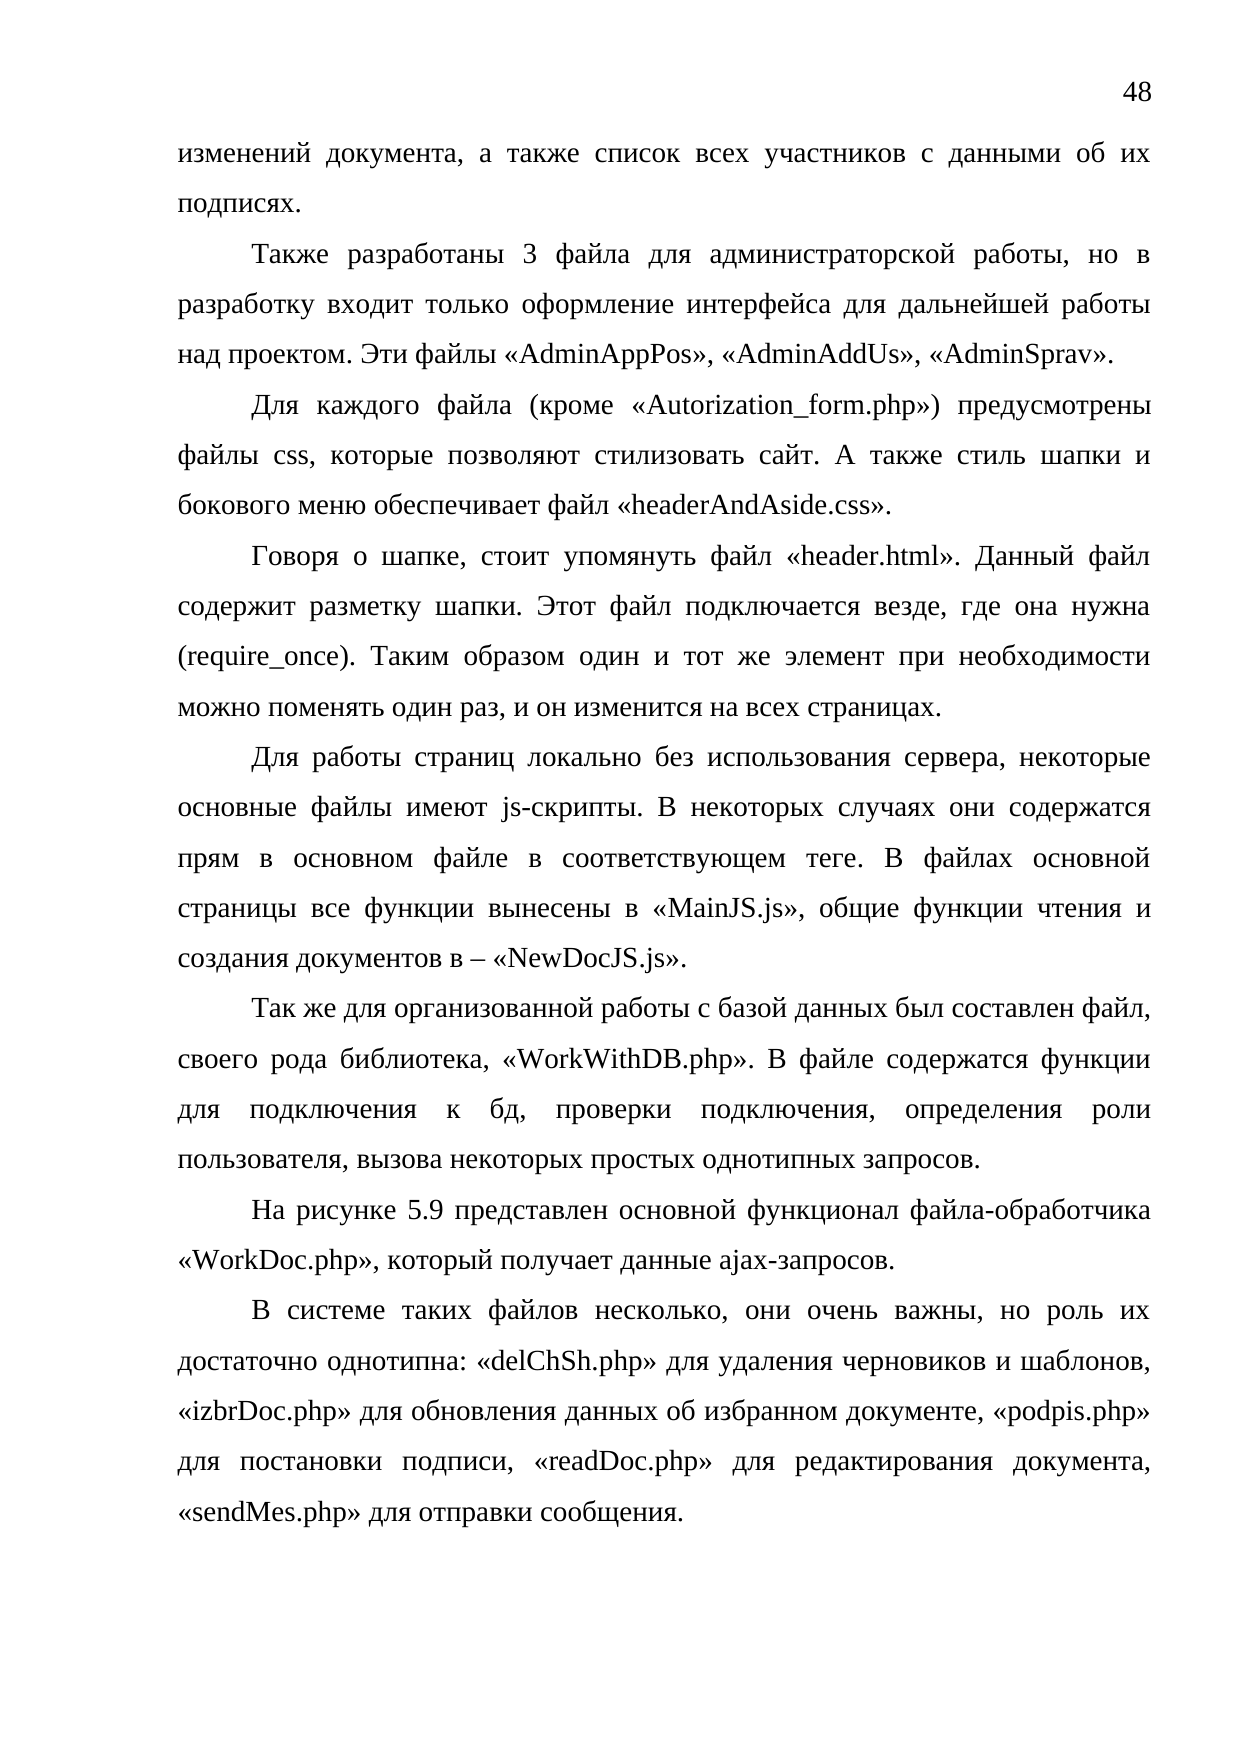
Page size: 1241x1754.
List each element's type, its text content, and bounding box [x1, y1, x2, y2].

text Так же для организованной работы с базой данных был составлен файл, своего рода библиотека, «WorkWithDB.php». В файле содержатся функции для подключения к бд, проверки подключения, определения роли пользователя, вызова некоторых простых однотипных запросов. [177, 991, 1152, 1175]
text В системе таких файлов несколько, они очень важны, но роль их достаточно однотипна: «delChSh.php» для удаления черновиков и шаблонов, «izbrDoc.php» для обновления данных об избранном документе, «podpis.php» для постановки подписи, «readDoc.php» для редактирования документа, «sendMes.php» для отправки сообщения. [177, 1292, 1152, 1527]
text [177, 135, 1152, 219]
text На рисунке 5.9 представлен основной функционал файла-обработчика «WorkDoc.php», который получает данные ajax-запросов. [177, 1192, 1152, 1276]
text Для работы страниц локально без использования сервера, некоторые основные файлы имеют js-скрипты. В некоторых случаях они содержатся прям в основном файле в соответствующем теге. В файлах основной страницы все функции вынесены в «MainJS.js», общие функции чтения и создания документов в – «NewDocJS.js». [177, 739, 1152, 974]
text Для каждого файла (кроме «Autorization_form.php») предусмотрены файлы css, которые позволяют стилизовать сайт. А также стиль шапки и бокового меню обеспечивает файл «headerAndAside.css». [177, 387, 1152, 521]
text Говоря о шапке, стоит упомянуть файл «header.html». Данный файл содержит разметку шапки. Этот файл подключается везде, где она нужна (require_once). Таким образом один и тот же элемент при необходимости можно поменять один раз, и он изменится на всех страницах. [177, 538, 1152, 722]
text Также разработаны 3 файла для администраторской работы, но в разработку входит только оформление интерфейса для дальнейшей работы над проектом. Эти файлы «AdminAppPos», «AdminAddUs», «AdminSprav». [177, 236, 1152, 370]
